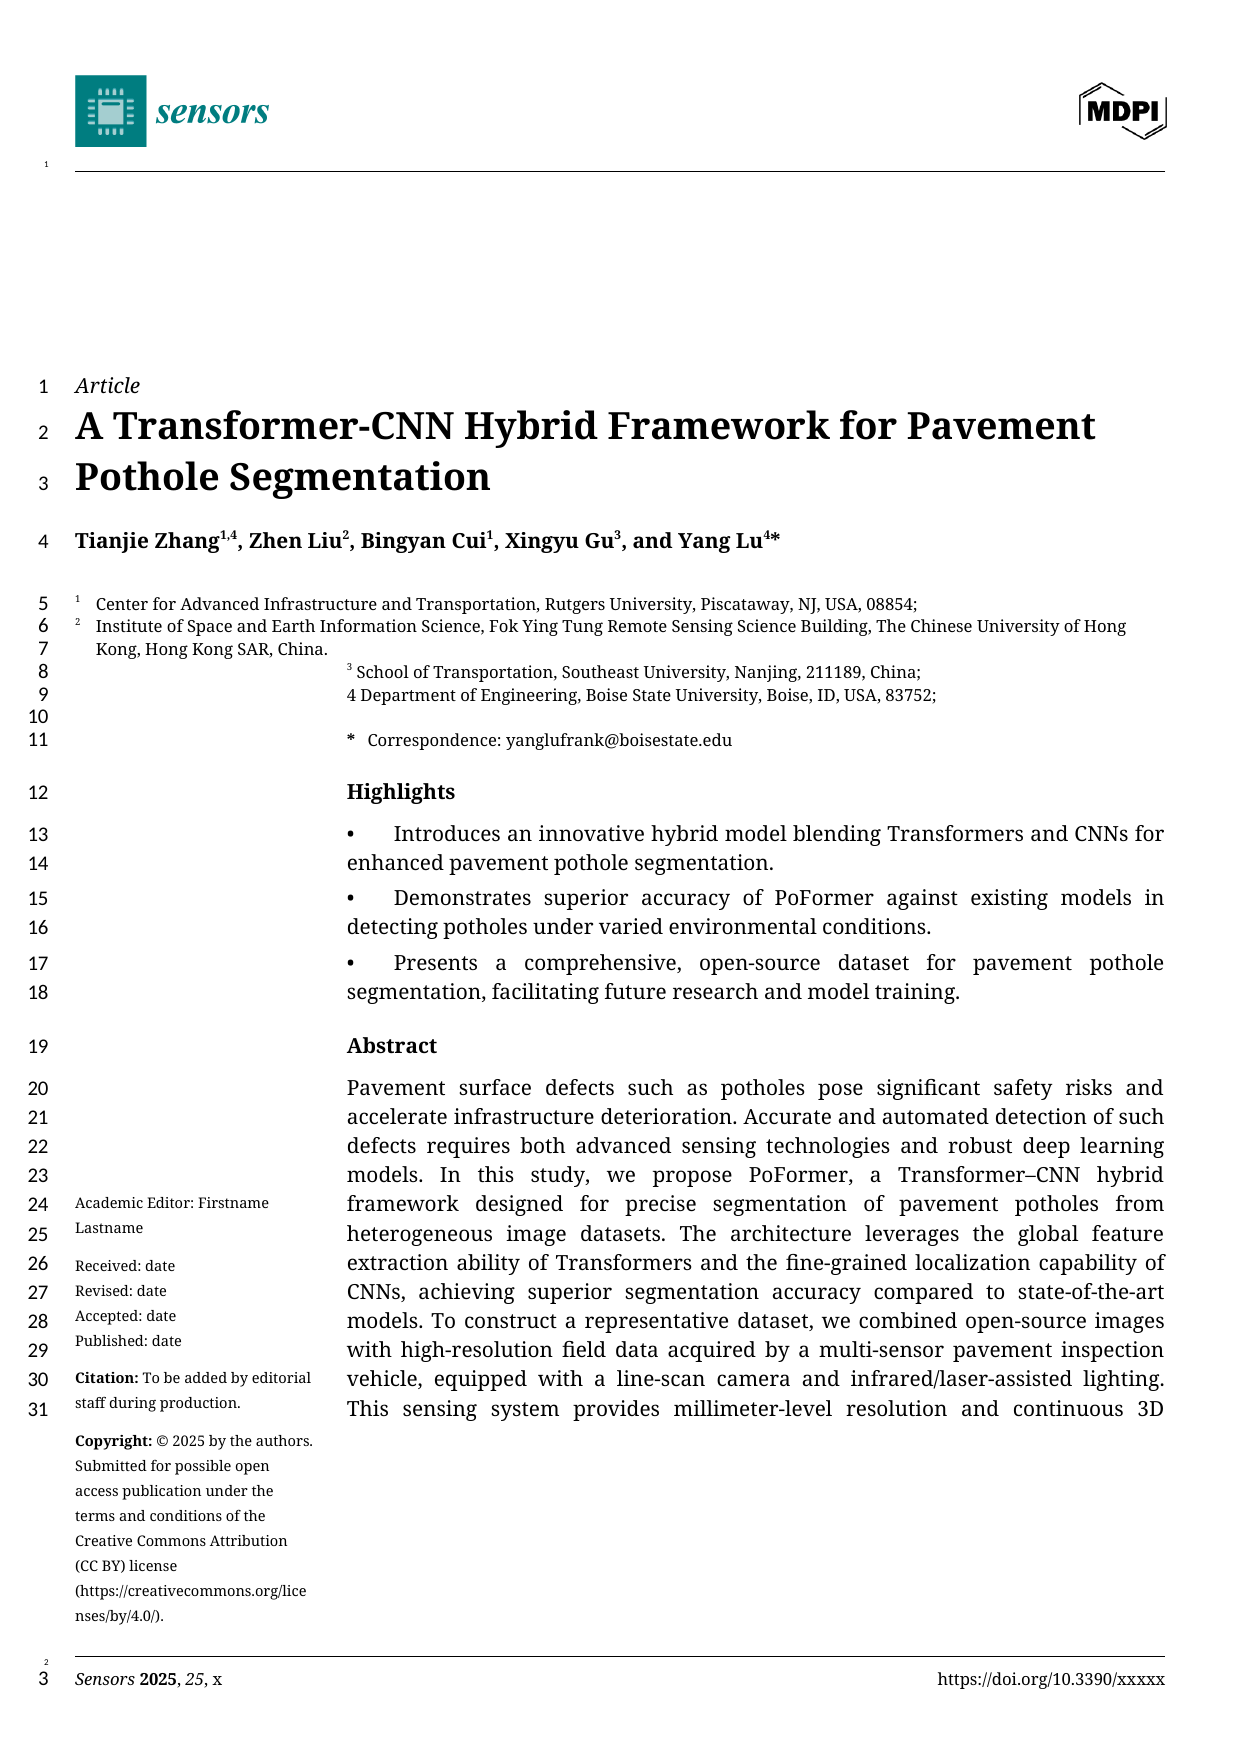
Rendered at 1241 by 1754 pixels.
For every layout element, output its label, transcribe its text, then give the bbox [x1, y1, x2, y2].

text 1 Center for Advanced Infrastructure and Transportation, Rutgers University, Piscataway, NJ, USA, 08854; [75, 592, 1165, 615]
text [347, 1072, 1165, 1422]
text 2 Institute of Space and Earth Information Science, Fok Ying Tung Remote Sensing Science Building, The Chinese University of Hong Kong, Hong Kong SAR, China. [75, 615, 1165, 661]
text • Presents a comprehensive, open-source dataset for pavement pothole segmentation, facilitating future research and model training. [347, 947, 1165, 1006]
picture [1078, 81, 1168, 141]
text Tianjie Zhang1,4, Zhen Liu2, Bingyan Cui1, Xingyu Gu3, and Yang Lu4* [75, 526, 1165, 555]
table_header Academic Editor: Firstname Lastname Received: date Revised: date Accepted: date Published: date Citation: To be added by editorial staff during production. Copyright: © 2025 by the authors. Submitted for possible open access publication under the terms and conditions of the Creative Commons Attribution (CC BY) license (https://creativecommons.org/licenses/by/4.0/). [75, 1188, 326, 1626]
text • Introduces an innovative hybrid model blending Transformers and CNNs for enhanced pavement pothole segmentation. [347, 818, 1165, 876]
picture [75, 75, 271, 147]
text Abstract [347, 1031, 1165, 1060]
text 3 School of Transportation, Southeast University, Nanjing, 211189, China; [347, 661, 1165, 683]
text 4 Department of Engineering, Boise State University, Boise, ID, USA, 83752; [347, 683, 1165, 706]
text • Demonstrates superior accuracy of PoFormer against existing models in detecting potholes under varied environmental conditions. [347, 883, 1165, 941]
text Article [75, 371, 1165, 399]
text Highlights [347, 776, 1165, 806]
text * Correspondence: yanglufrank@boisestate.edu [347, 729, 1165, 751]
title A Transformer-CNN Hybrid Framework for Pavement Pothole Segmentation [75, 399, 1165, 501]
